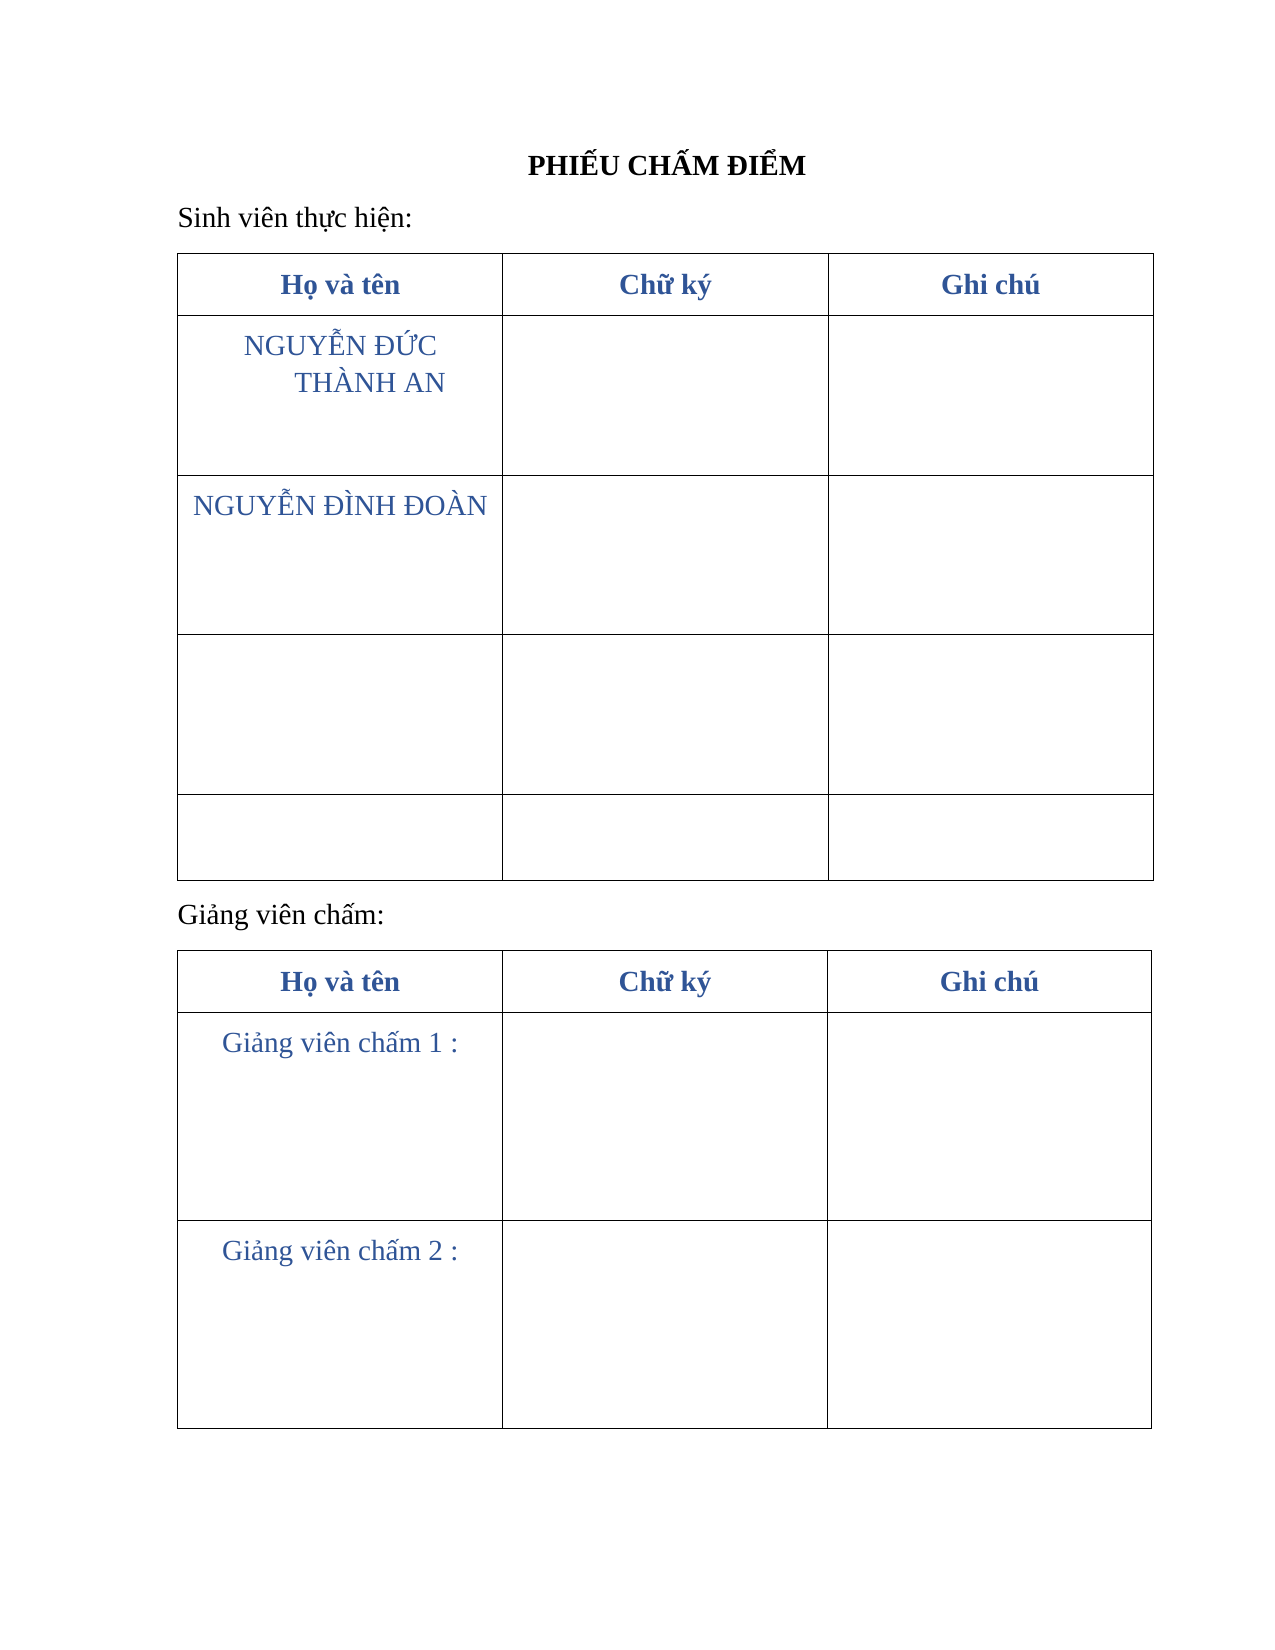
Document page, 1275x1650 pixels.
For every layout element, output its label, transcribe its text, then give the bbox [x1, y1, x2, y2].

table_cell [829, 795, 1153, 879]
text Giảng viên chấm: [177, 897, 1157, 931]
text PHIẾU CHẤM ĐIỂM [177, 148, 1157, 181]
table_cell [503, 795, 828, 879]
table_cell [503, 1013, 827, 1220]
table_header Chữ ký [503, 254, 828, 315]
table_cell [503, 476, 828, 634]
table_cell [828, 1013, 1151, 1220]
table_header Chữ ký [503, 951, 827, 1012]
table_cell [829, 316, 1153, 474]
table_header Họ và tên [178, 951, 502, 1012]
table_cell [503, 316, 828, 474]
table_cell [178, 795, 502, 879]
table_cell [829, 476, 1153, 634]
table_cell NGUYỄN ĐÌNH ĐOÀN [178, 476, 502, 634]
table_header Ghi chú [829, 254, 1153, 315]
table_cell [829, 635, 1153, 793]
table_cell Giảng viên chấm 2 : [178, 1221, 502, 1428]
text Sinh viên thực hiện: [177, 201, 1157, 234]
table_cell [503, 635, 828, 793]
table_cell [828, 1221, 1151, 1428]
table_header Ghi chú [828, 951, 1151, 1012]
table_cell NGUYỄN ĐỨC THÀNH AN [178, 316, 502, 474]
table_cell [178, 635, 502, 793]
table_cell [503, 1221, 827, 1428]
table_cell Giảng viên chấm 1 : [178, 1013, 502, 1220]
table_header Họ và tên [178, 254, 502, 315]
